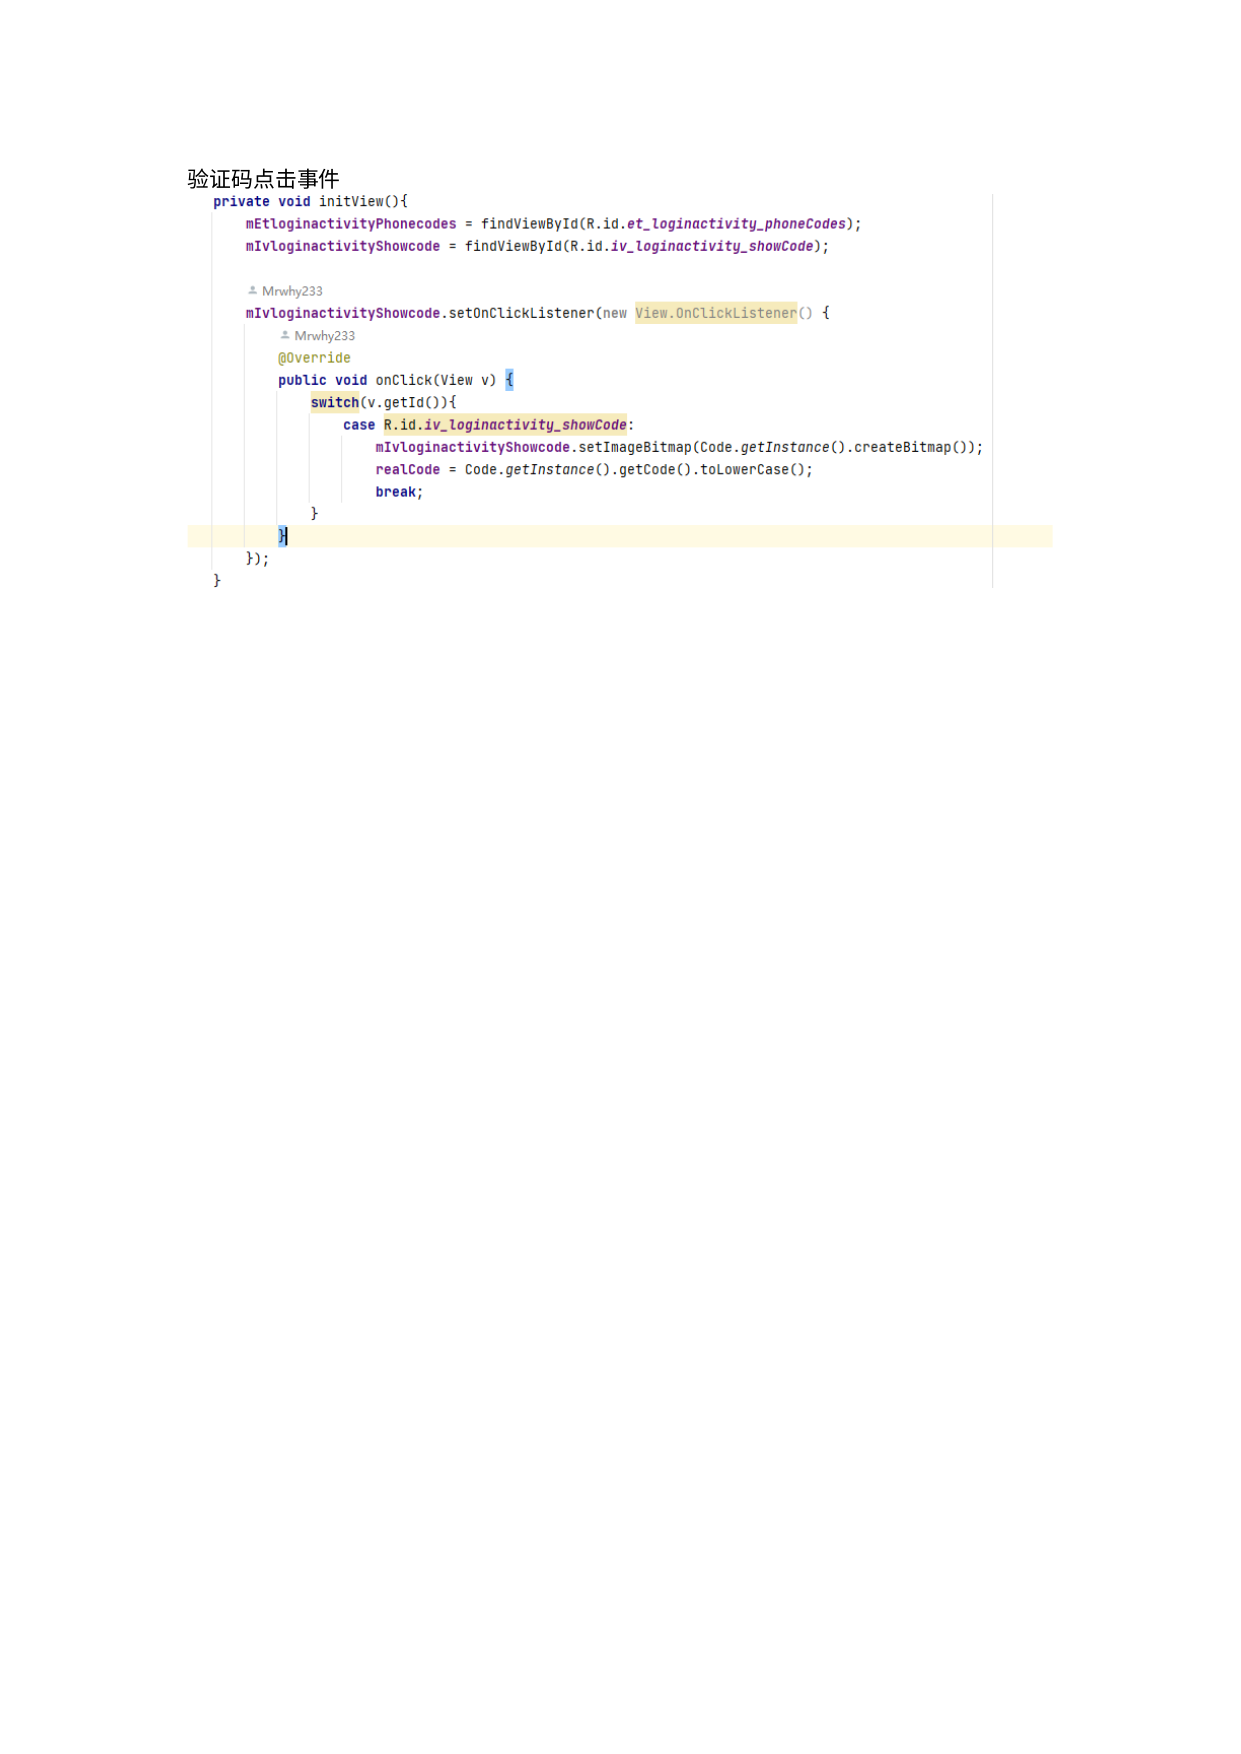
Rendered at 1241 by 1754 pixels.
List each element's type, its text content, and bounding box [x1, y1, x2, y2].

text 验证码点击事件 [187, 162, 1053, 194]
picture [187, 194, 1053, 588]
